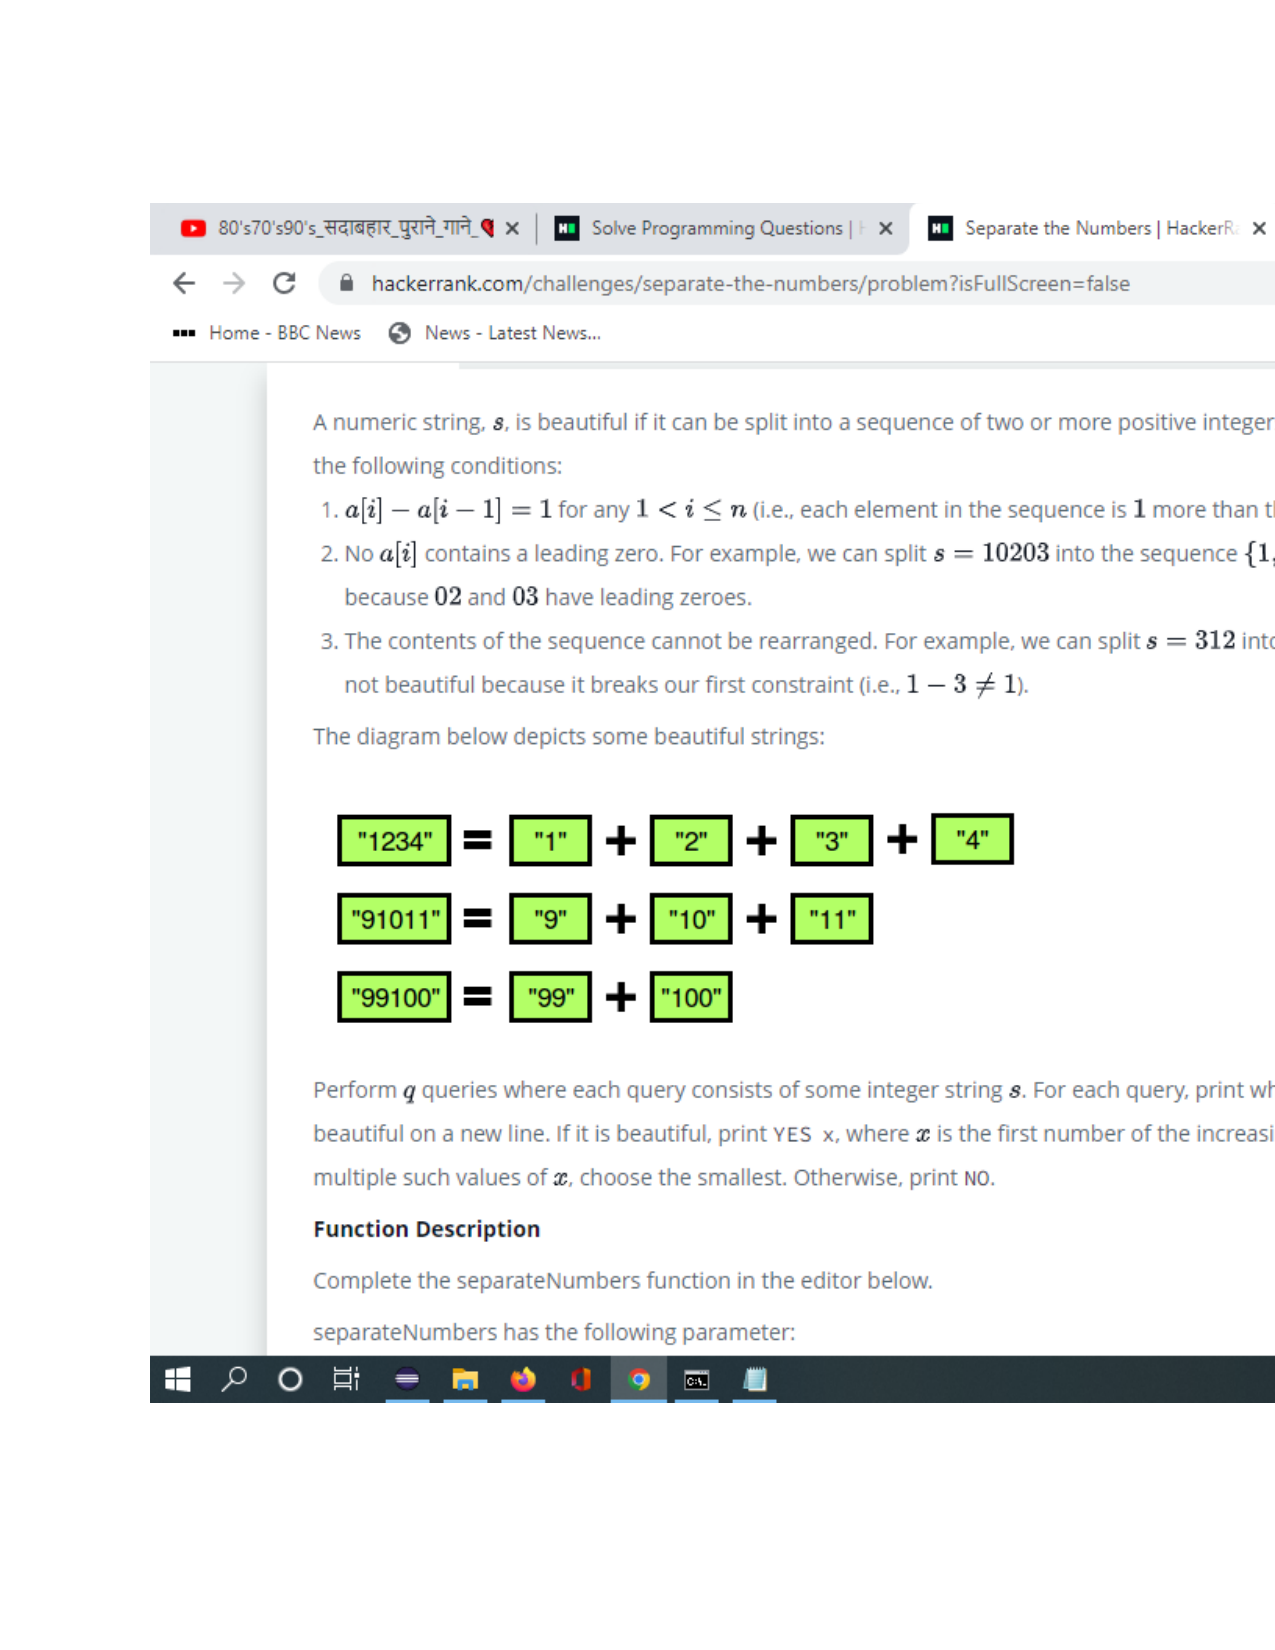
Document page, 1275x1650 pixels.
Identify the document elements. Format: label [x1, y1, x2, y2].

picture [150, 203, 1275, 1403]
